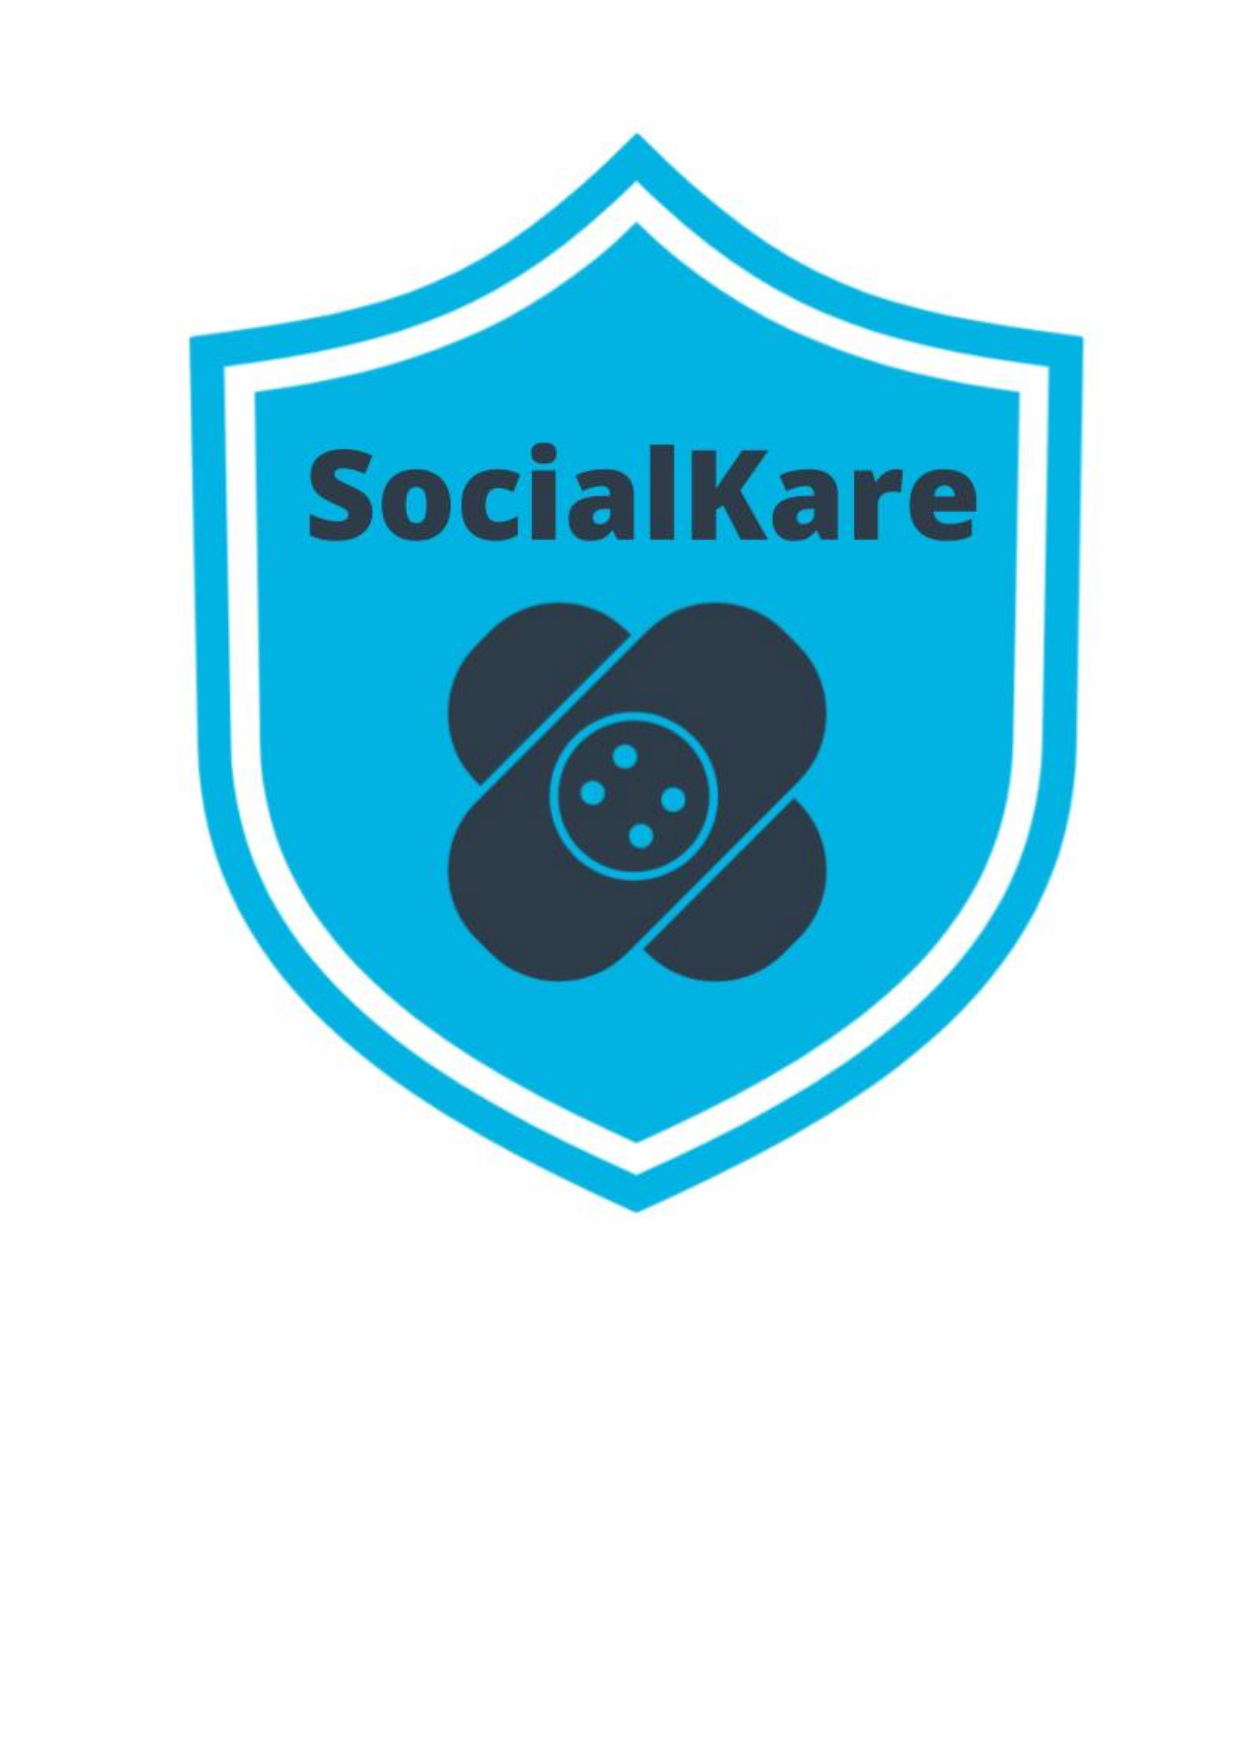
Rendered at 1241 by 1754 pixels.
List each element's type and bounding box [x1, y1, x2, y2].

picture [177, 118, 1100, 1225]
